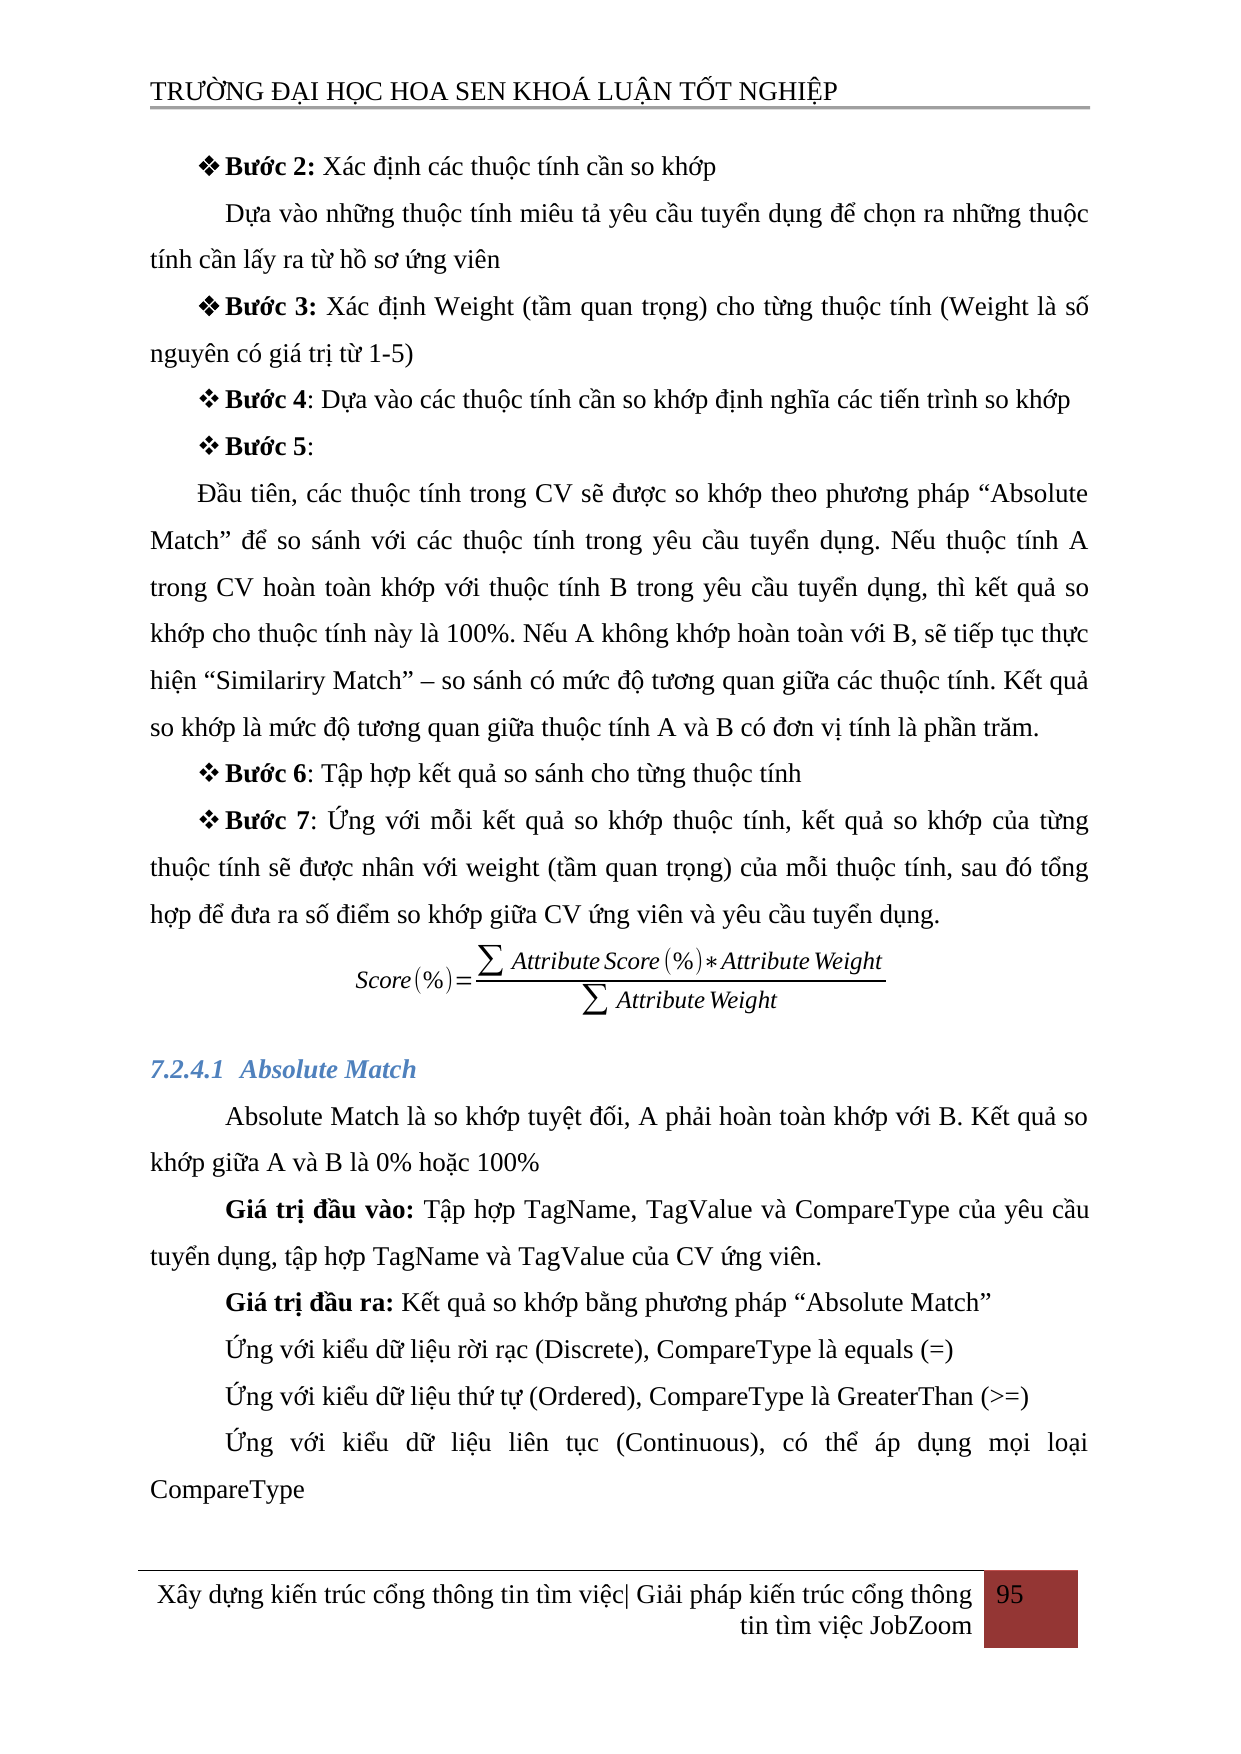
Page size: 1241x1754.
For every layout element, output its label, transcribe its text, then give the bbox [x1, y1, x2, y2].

list Bước 3: Xác định Weight (tầm quan trọng) cho từng thuộc tính (Weight là số nguyên có giá trị từ 1-5) [150, 290, 1090, 368]
list Dựa vào những thuộc tính miêu tả yêu cầu tuyển dụng để chọn ra những thuộc tính cần lấy ra từ hồ sơ ứng viên [150, 197, 1090, 275]
text Ứng với kiểu dữ liệu rời rạc (Discrete), CompareType là equals (=) [150, 1333, 1090, 1364]
list Bước 6: Tập hợp kết quả so sánh cho từng thuộc tính [150, 757, 1090, 789]
list Bước 7: Ứng với mỗi kết quả so khớp thuộc tính, kết quả so khớp của từng thuộc tính sẽ được nhân với weight (tầm quan trọng) của mỗi thuộc tính, sau đó tổng hợp để đưa ra số điểm so khớp giữa CV ứng viên và yêu cầu tuyển dụng. [150, 804, 1090, 929]
text Absolute Match là so khớp tuyệt đối, A phải hoàn toàn khớp với B. Kết quả so khớp giữa A và B là 0% hoặc 100% [150, 1099, 1090, 1177]
text Ứng với kiểu dữ liệu thứ tự (Ordered), CompareType là GreaterThan (>=) [150, 1379, 1090, 1411]
list Bước 2: Xác định các thuộc tính cần so khớp [150, 150, 1090, 181]
text Giá trị đầu ra: Kết quả so khớp bằng phương pháp “Absolute Match” [150, 1286, 1090, 1317]
subtitle Absolute Match [150, 1053, 1090, 1084]
list Bước 5: [150, 431, 1090, 462]
list Bước 4: Dựa vào các thuộc tính cần so khớp định nghĩa các tiến trình so khớp [150, 384, 1090, 415]
text Giá trị đầu vào: Tập hợp TagName, TagValue và CompareType của yêu cầu tuyển dụng, tập hợp TagName và TagValue của CV ứng viên. [150, 1193, 1090, 1271]
text Ứng với kiểu dữ liệu liên tục (Continuous), có thể áp dụng mọi loại CompareType [150, 1426, 1090, 1504]
list Đầu tiên, các thuộc tính trong CV sẽ được so khớp theo phương pháp “Absolute Match” để so sánh với các thuộc tính trong yêu cầu tuyển dụng. Nếu thuộc tính A trong CV hoàn toàn khớp với thuộc tính B trong yêu cầu tuyển dụng, thì kết quả so khớp cho thuộc tính này là 100%. Nếu A không khớp hoàn toàn với B, sẽ tiếp tục thực hiện “Similariry Match” – so sánh có mức độ tương quan giữa các thuộc tính. Kết quả so khớp là mức độ tương quan giữa thuộc tính A và B có đơn vị tính là phần trăm. [150, 477, 1090, 742]
